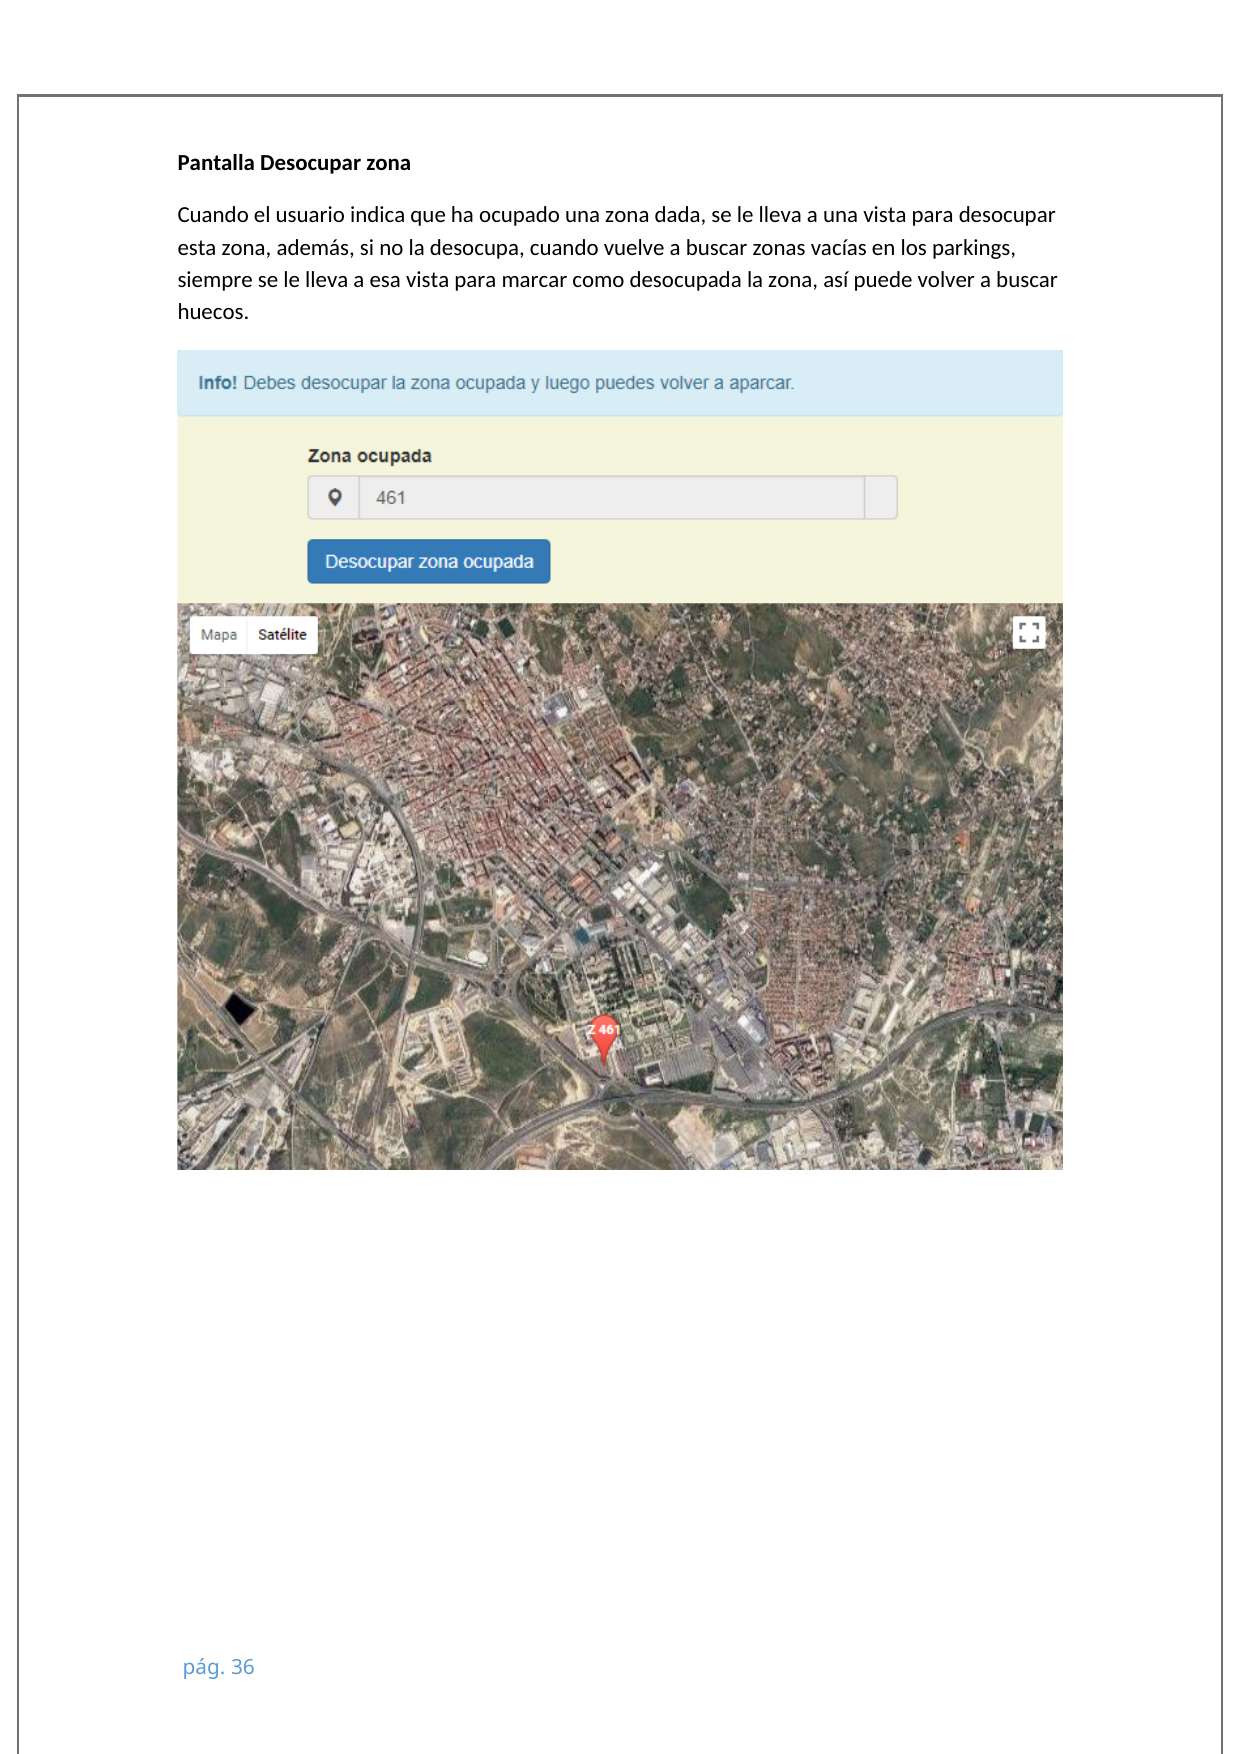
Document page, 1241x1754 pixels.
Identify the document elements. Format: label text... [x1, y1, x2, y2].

text Pantalla Desocupar zona [177, 148, 1063, 176]
text Cuando el usuario indica que ha ocupado una zona dada, se le lleva a una vista para desocupar esta zona, además, si no la desocupa, cuando vuelve a buscar zonas vacías en los parkings, siempre se le lleva a esa vista para marcar como desocupada la zona, así puede volver a buscar huecos. [177, 201, 1063, 325]
picture [177, 350, 1063, 1170]
